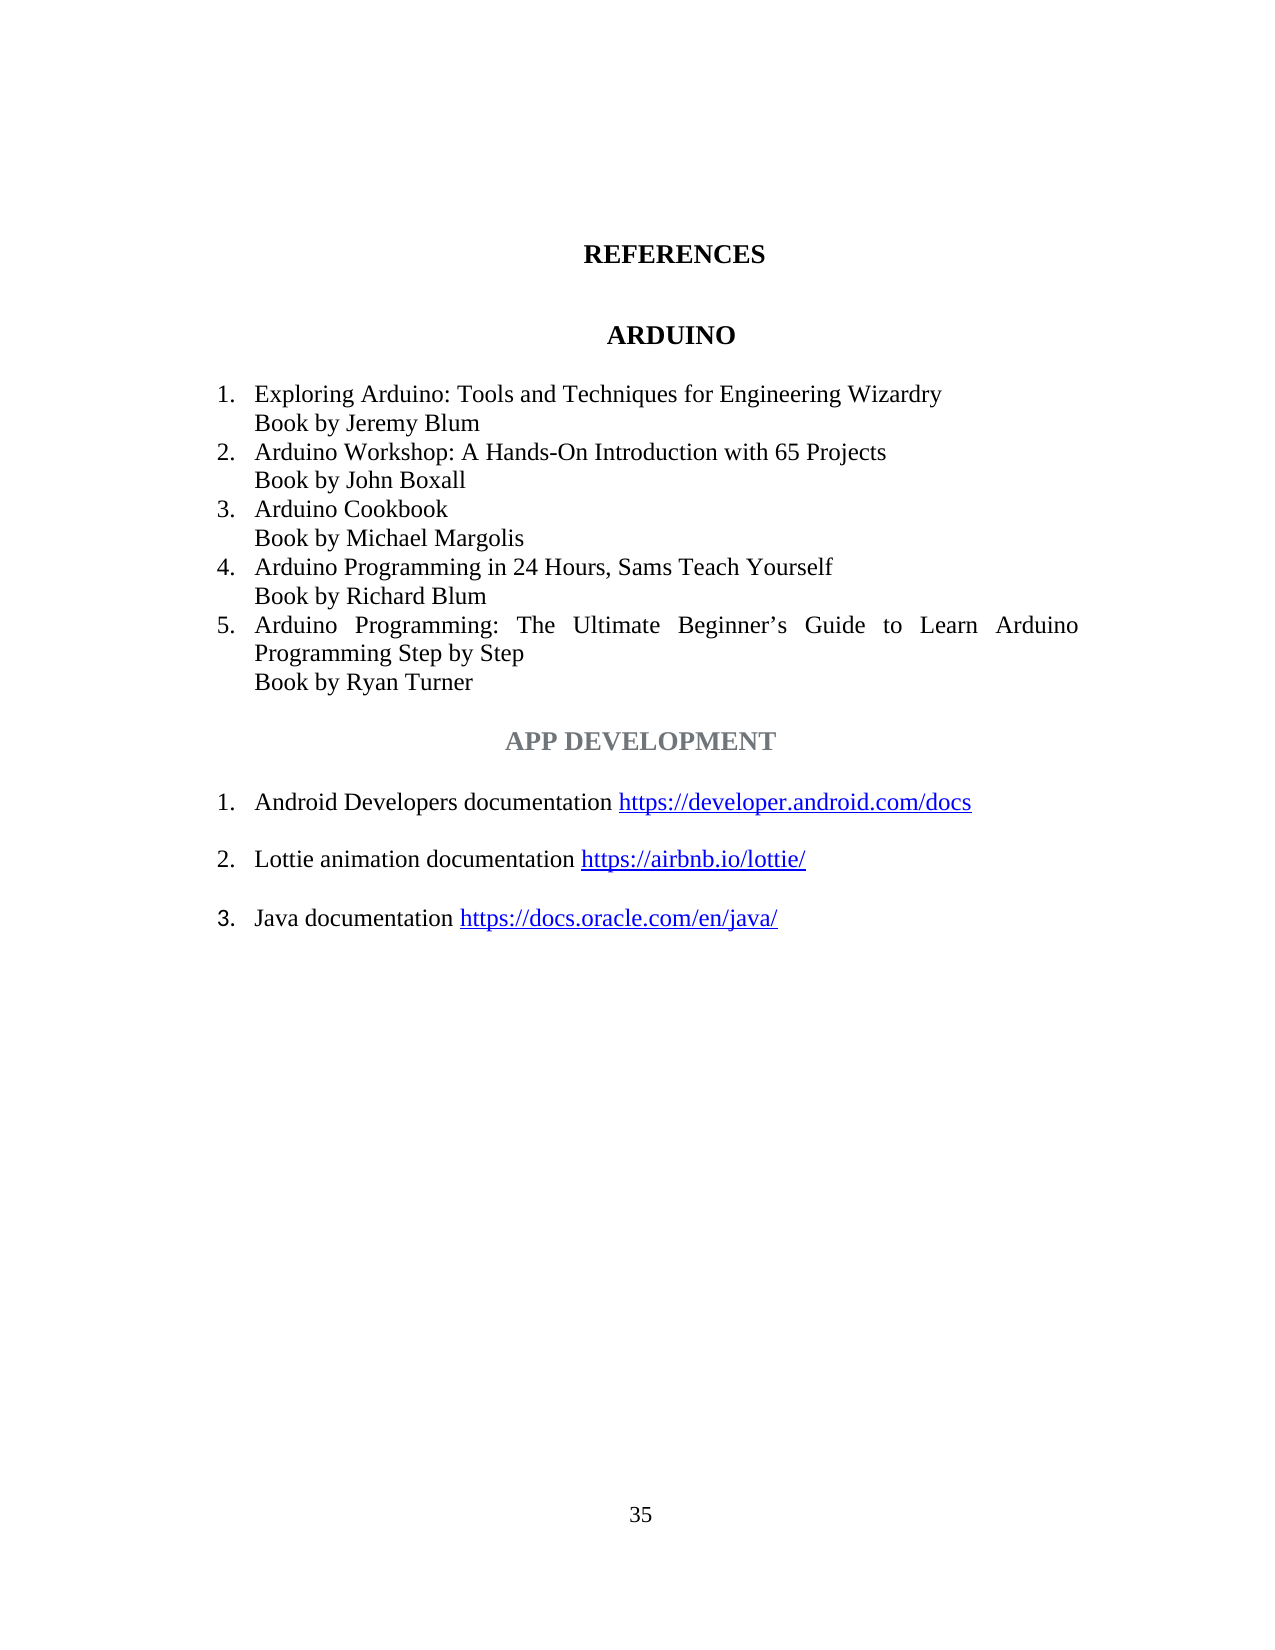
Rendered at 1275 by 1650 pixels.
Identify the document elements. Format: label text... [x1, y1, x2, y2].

list Exploring Arduino: Tools and Techniques for Engineering Wizardry [217, 379, 1079, 408]
text Book by Jeremy Blum [254, 408, 1102, 437]
list Android Developers documentation https://developer.android.com/docs [217, 787, 1102, 816]
list Arduino Workshop: A Hands-On Introduction with 65 Projects [217, 437, 1079, 466]
text Book by Ryan Turner [254, 667, 1102, 696]
text Book by Richard Blum [254, 581, 1102, 609]
list Arduino Programming in 24 Hours, Sams Teach Yourself [217, 552, 1079, 581]
list Java documentation https://docs.oracle.com/en/java/ [217, 902, 1079, 933]
text REFERENCES [240, 238, 1102, 269]
list Lottie animation documentation https://airbnb.io/lottie/ [217, 844, 1079, 873]
text APP DEVELOPMENT [179, 725, 1102, 756]
list Arduino Cookbook [217, 494, 1079, 523]
text Book by John Boxall [254, 466, 1102, 494]
list Arduino Programming: The Ultimate Beginner’s Guide to Learn Arduino Programming Step by Step [217, 610, 1079, 667]
text Book by Michael Margolis [254, 523, 1102, 552]
text ARDUINO [240, 319, 1102, 350]
